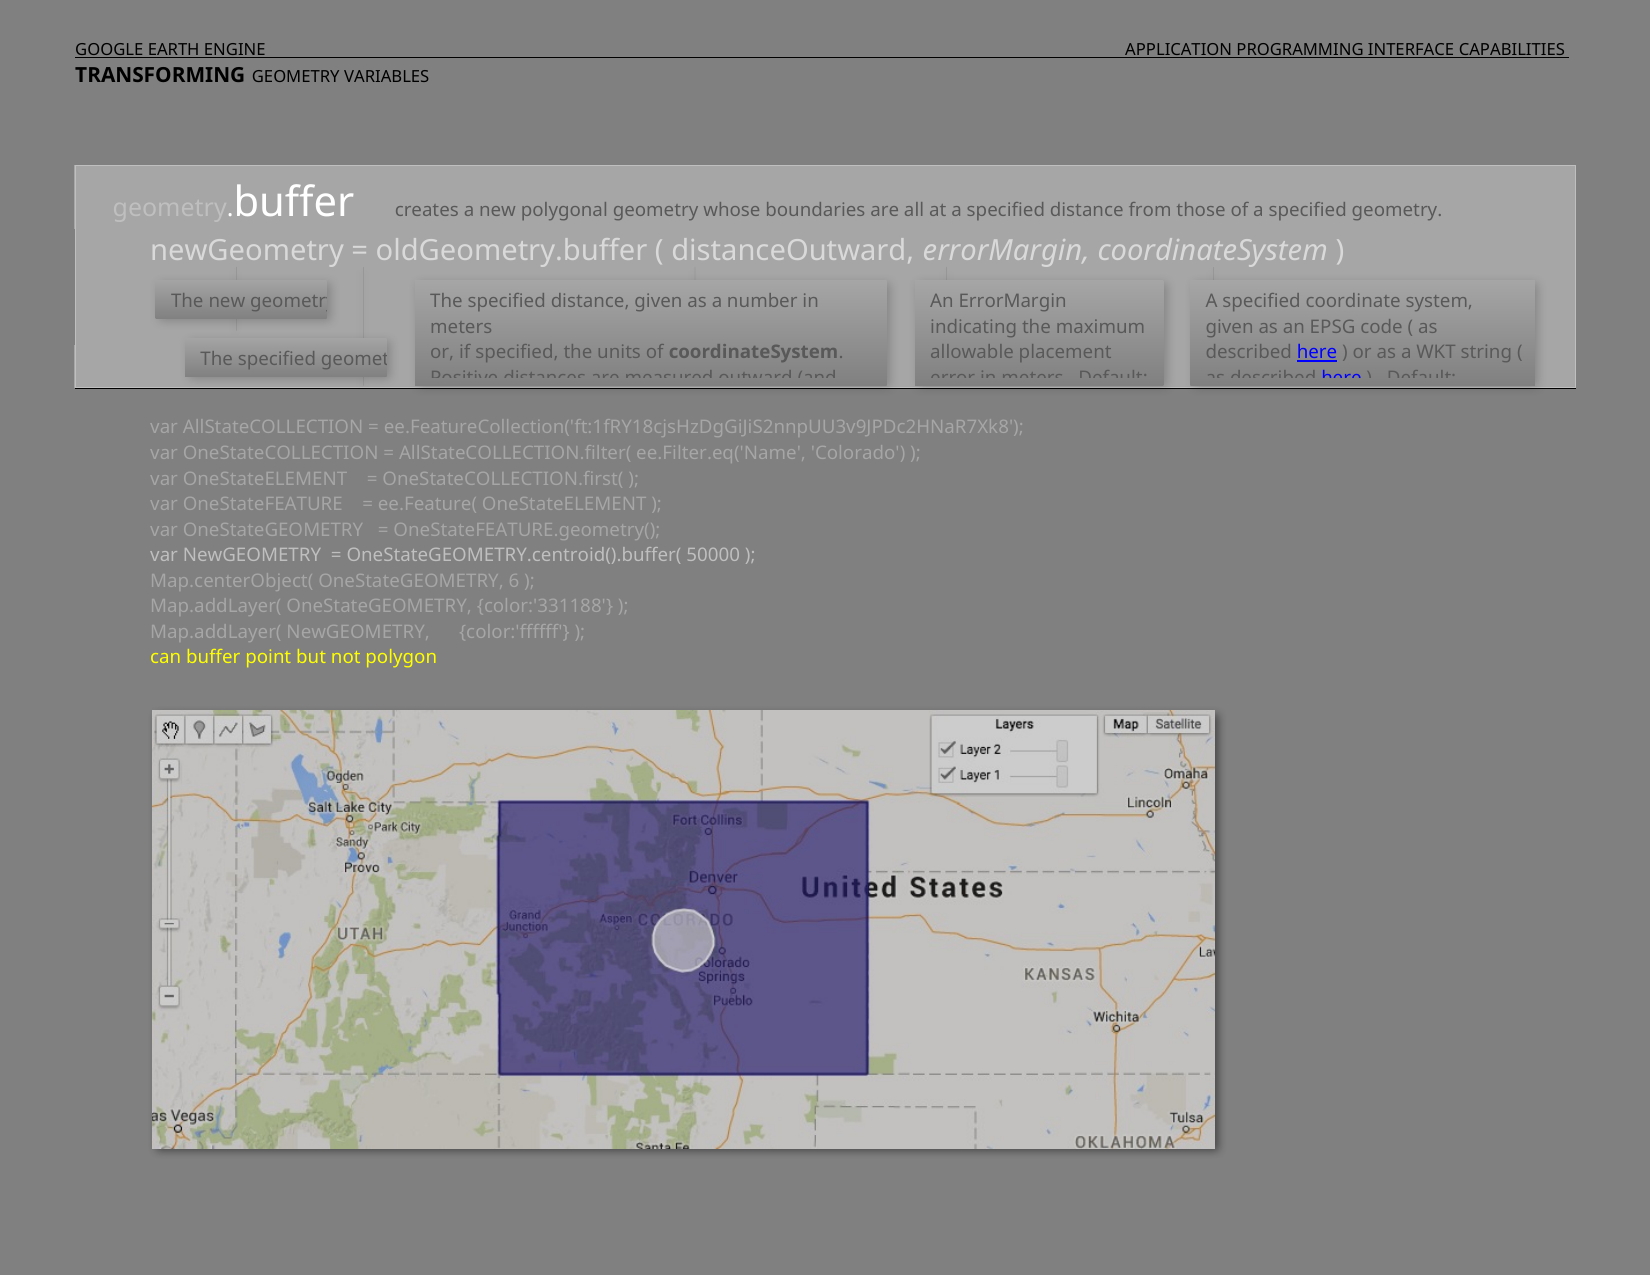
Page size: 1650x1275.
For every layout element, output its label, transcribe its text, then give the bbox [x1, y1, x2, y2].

text TRANSFORMING GEOMETRY VARIABLES [75, 60, 1575, 89]
text var OneStateELEMENT = OneStateCOLLECTION.first( ); [150, 465, 1575, 490]
text var NewGEOMETRY = OneStateGEOMETRY.centroid().buffer( 50000 ); [150, 541, 1575, 567]
text var OneStateGEOMETRY = OneStateFEATURE.geometry(); [150, 516, 1575, 541]
text Map.addLayer( NewGEOMETRY, {color:'ffffff'} ); [150, 618, 1575, 643]
picture [152, 710, 1215, 1149]
text var AllStateCOLLECTION = ee.FeatureCollection('ft:1fRY18cjsHzDgGiJiS2nnpUU3v9JPDc2HNaR7Xk8'); [150, 414, 1575, 439]
text Map.addLayer( OneStateGEOMETRY, {color:'331188'} ); [150, 592, 1575, 618]
text geometry.buffer creates a new polygonal geometry whose boundaries are all at a specified distance from those of a specified geometry. [76, 166, 1575, 229]
text can buffer point but not polygon [150, 643, 1575, 669]
text newGeometry = oldGeometry.buffer ( distanceOutward, errorMargin, coordinateSystem ) [76, 229, 1575, 268]
text var OneStateCOLLECTION = AllStateCOLLECTION.filter( ee.Filter.eq('Name', 'Colorado') ); [150, 439, 1575, 465]
text GOOGLE EARTH ENGINE APPLICATION PROGRAMMING INTERFACE CAPABILITIES [75, 37, 1575, 60]
text Map.centerObject( OneStateGEOMETRY, 6 ); [150, 567, 1575, 592]
text var OneStateFEATURE = ee.Feature( OneStateELEMENT ); [150, 490, 1575, 516]
